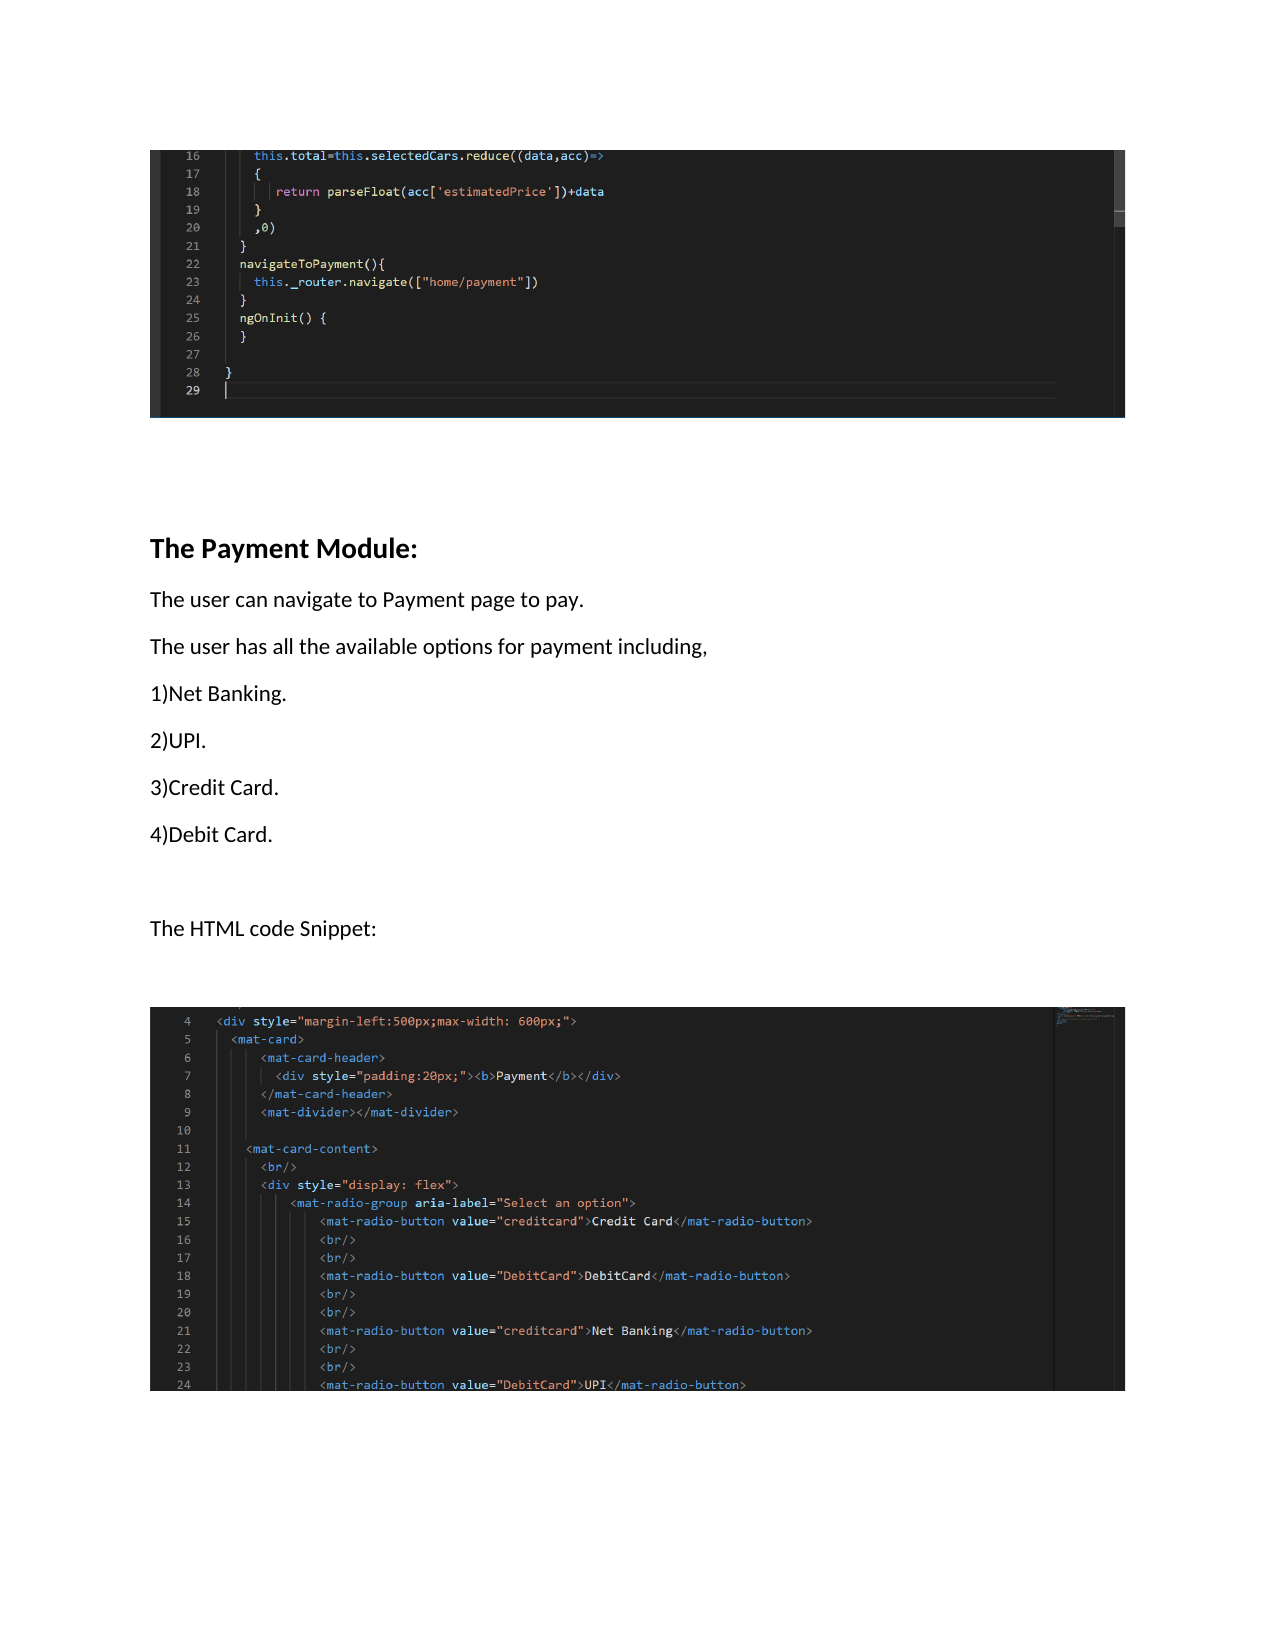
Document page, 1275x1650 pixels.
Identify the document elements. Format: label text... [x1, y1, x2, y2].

text 4)Debit Card. [150, 820, 1125, 848]
text The user can navigate to Payment page to pay. [150, 586, 1125, 613]
text The HTML code Snippet: [150, 914, 1125, 942]
text 2)UPI. [150, 726, 1125, 754]
text 3)Credit Card. [150, 773, 1125, 801]
picture [150, 1007, 1125, 1391]
picture [150, 150, 1125, 418]
text The Payment Module: [150, 530, 1125, 566]
text The user has all the available options for payment including, [150, 632, 1125, 660]
text 1)Net Banking. [150, 679, 1125, 707]
